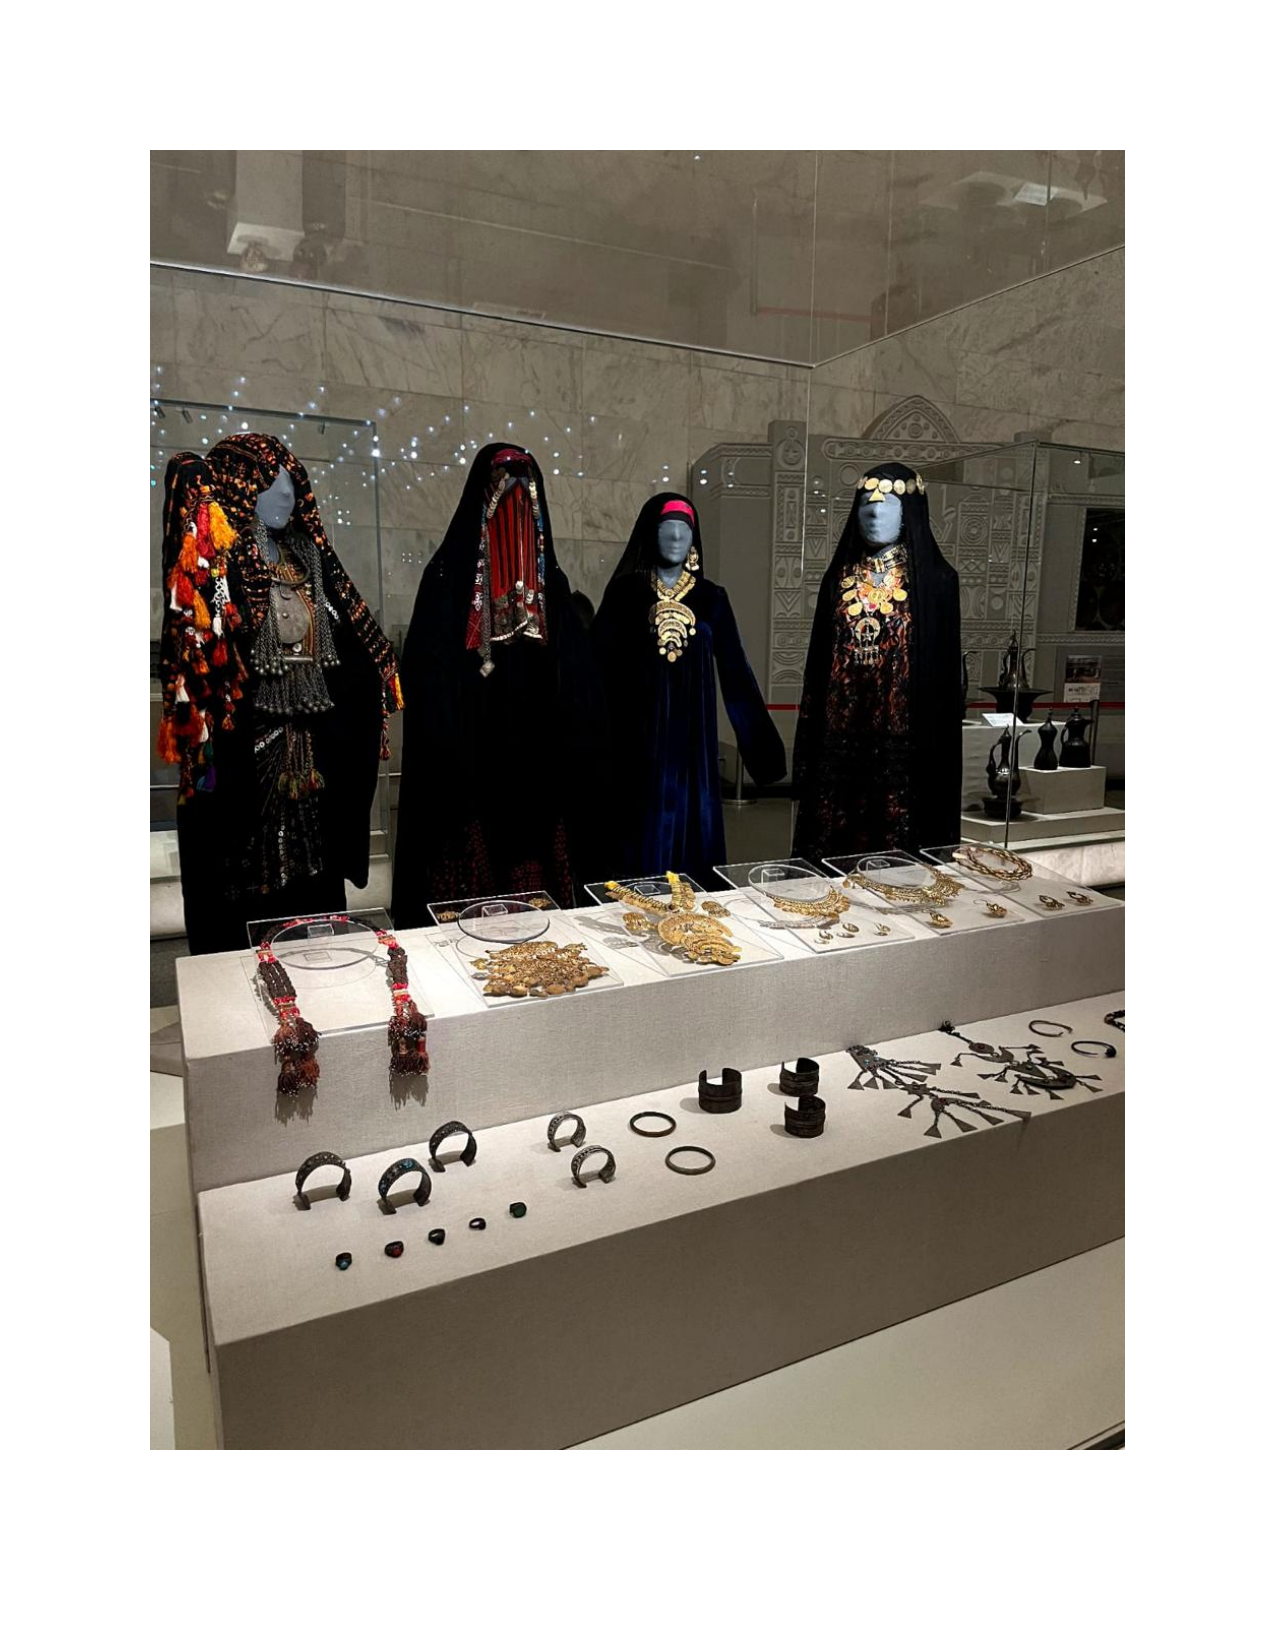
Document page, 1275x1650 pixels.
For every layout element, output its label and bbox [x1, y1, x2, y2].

picture [150, 150, 1125, 1450]
